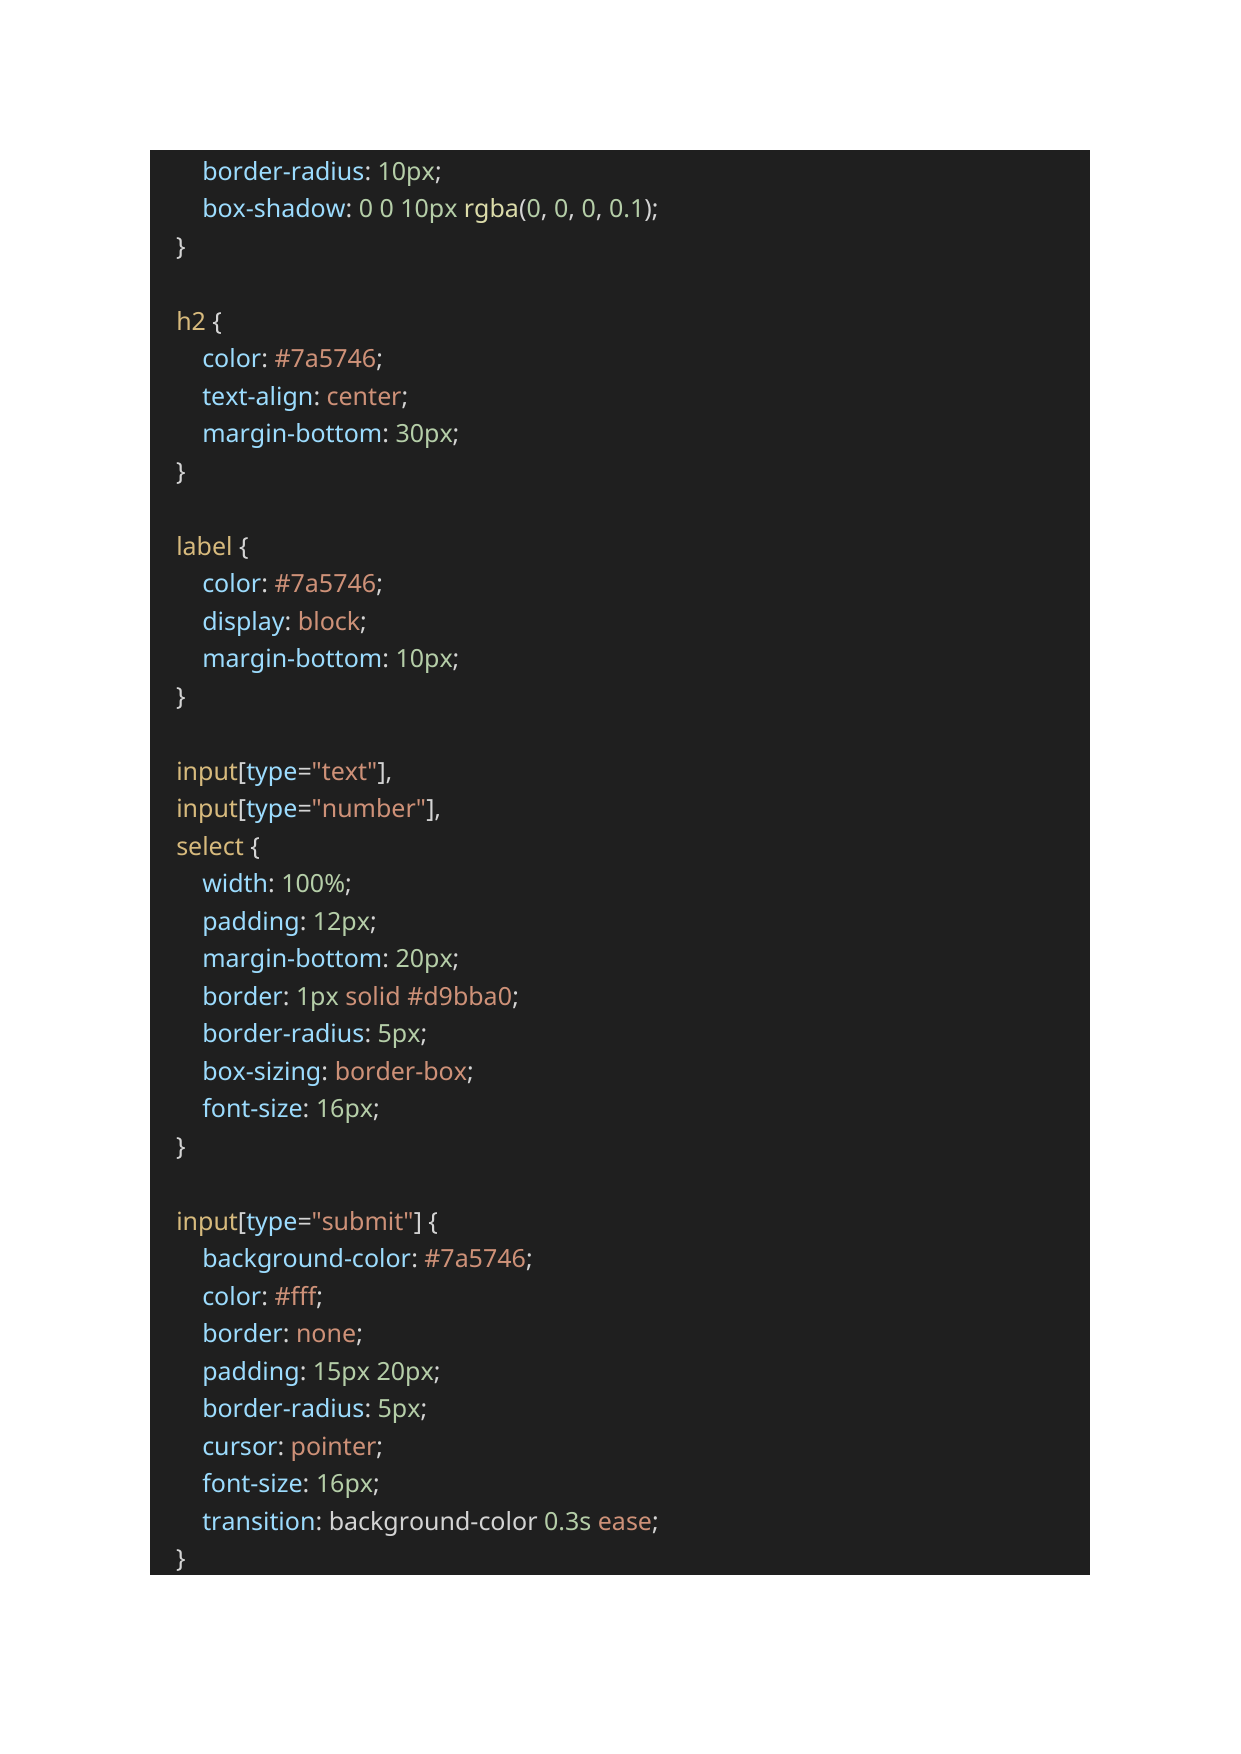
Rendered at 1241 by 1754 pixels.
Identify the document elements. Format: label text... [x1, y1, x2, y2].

text } [150, 1125, 1090, 1162]
text cursor: pointer; [150, 1425, 1090, 1462]
text width: 100%; [150, 862, 1090, 900]
text padding: 15px 20px; [150, 1350, 1090, 1387]
text h2 { [150, 300, 1090, 337]
text input[type="text"], [150, 750, 1090, 787]
text background-color: #7a5746; [150, 1237, 1090, 1275]
text } [150, 675, 1090, 712]
text } [150, 450, 1090, 487]
text input[type="submit"] { [150, 1200, 1090, 1237]
text display: block; [150, 600, 1090, 637]
text font-size: 16px; [150, 1462, 1090, 1500]
text select { [150, 825, 1090, 862]
text margin-bottom: 10px; [150, 637, 1090, 675]
text border: none; [150, 1312, 1090, 1350]
text border-radius: 5px; [150, 1387, 1090, 1425]
text } [150, 225, 1090, 262]
text transition: background-color 0.3s ease; [150, 1500, 1090, 1537]
text text-align: center; [150, 375, 1090, 412]
text label { [150, 525, 1090, 562]
text margin-bottom: 20px; [150, 937, 1090, 975]
text color: #fff; [150, 1275, 1090, 1312]
text border-radius: 10px; [150, 150, 1090, 187]
text border-radius: 5px; [150, 1012, 1090, 1050]
text box-sizing: border-box; [150, 1050, 1090, 1087]
text } [150, 1537, 1090, 1575]
text border: 1px solid #d9bba0; [150, 975, 1090, 1012]
text padding: 12px; [150, 900, 1090, 937]
text box-shadow: 0 0 10px rgba(0, 0, 0, 0.1); [150, 187, 1090, 225]
text color: #7a5746; [150, 562, 1090, 600]
text color: #7a5746; [150, 337, 1090, 375]
text margin-bottom: 30px; [150, 412, 1090, 450]
text font-size: 16px; [150, 1087, 1090, 1125]
text input[type="number"], [150, 787, 1090, 825]
